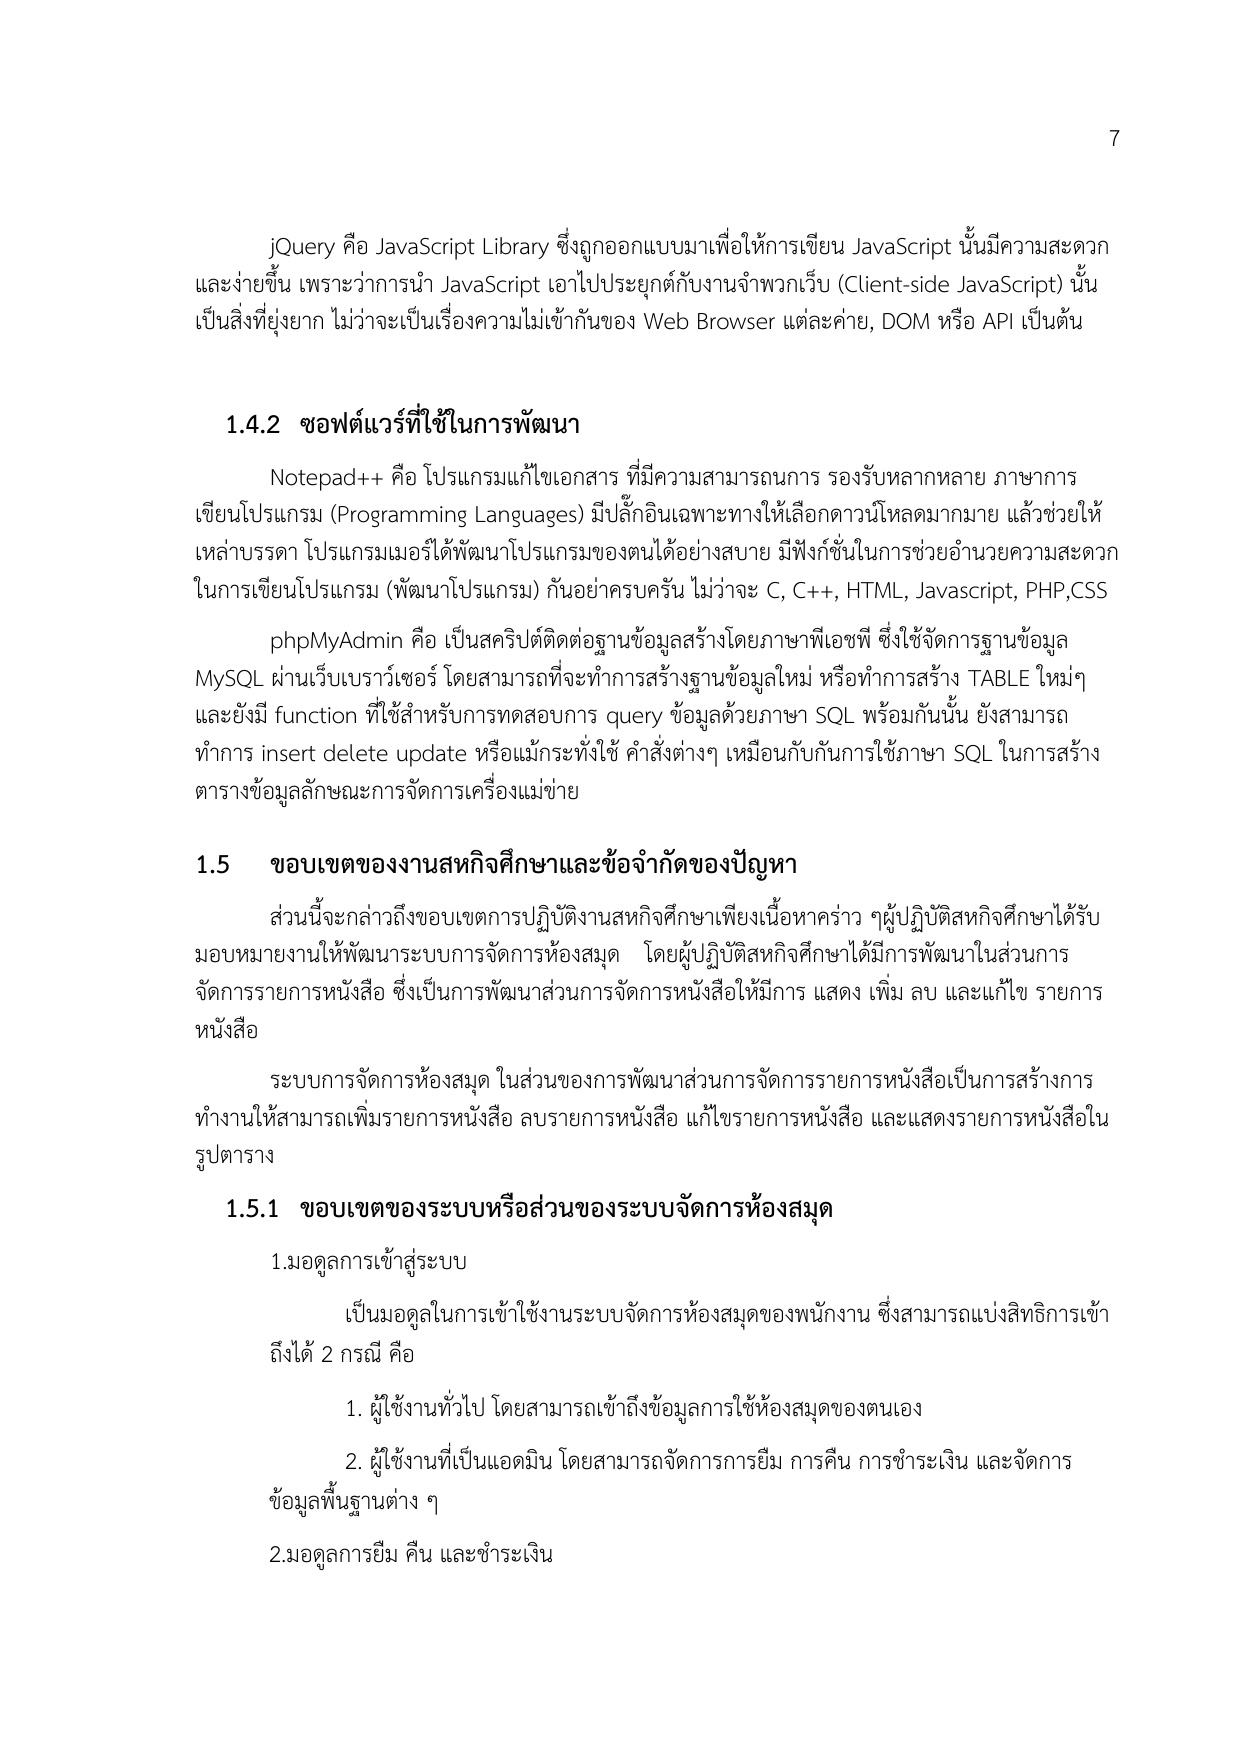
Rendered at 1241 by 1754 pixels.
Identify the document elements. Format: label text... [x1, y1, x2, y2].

text ส่วนนี้จะกล่าวถึงขอบเขตการปฏิบัติงานสหกิจศึกษาเพียงเนื้อหาคร่าว ๆผู้ปฏิบัติสหกิจศึกษาได้รับมอบหมายงานให้พัฒนาระบบการจัดการห้องสมุด โดยผู้ปฏิบัติสหกิจศึกษาได้มีการพัฒนาในส่วนการจัดการรายการหนังสือ ซึ่งเป็นการพัฒนาส่วนการจัดการหนังสือให้มีการ แสดง เพิ่ม ลบ และแก้ไข รายการหนังสือ [195, 896, 1120, 1047]
text jQuery คือ JavaScript Library ซึ่งถูกออกแบบมาเพื่อให้การเขียน JavaScript นั้นมีความสะดวกและง่ายขึ้น เพราะว่าการนำ JavaScript เอาไปประยุกต์กับงานจำพวกเว็บ (Client-side JavaScript) นั้นเป็นสิ่งที่ยุ่งยาก ไม่ว่าจะเป็นเรื่องความไม่เข้ากันของ Web Browser แต่ละค่าย, DOM หรือ API เป็นต้น [195, 225, 1120, 338]
text Notepad++ คือ โปรแกรมแก้ไขเอกสาร ที่มีความสามารถนการ รองรับหลากหลาย ภาษาการเขียนโปรแกรม (Programming Languages) มีปลั๊กอินเฉพาะทางให้เลือกดาวน์โหลดมากมาย แล้วช่วยให้เหล่าบรรดา โปรแกรมเมอร์ได้พัฒนาโปรแกรมของตนได้อย่างสบาย มีฟังก์ชั่นในการช่วยอำนวยความสะดวก ในการเขียนโปรแกรม (พัฒนาโปรแกรม) กันอย่าครบครัน ไม่ว่าจะ C, C++, HTML, Javascript, PHP,CSS [195, 456, 1120, 607]
text 2. ผู้ใช้งานที่เป็นแอดมิน โดยสามารถจัดการการยืม การคืน การชำระเงิน และจัดการข้อมูลพื้นฐานต่าง ๆ [269, 1440, 1120, 1518]
text 1.มอดูลการเข้าสู่ระบบ [270, 1240, 1120, 1277]
text 1. ผู้ใช้งานทั่วไป โดยสามารถเข้าถึงข้อมูลการใช้ห้องสมุดของตนเอง [269, 1387, 1120, 1424]
subtitle ซอฟต์แวร์ที่ใช้ในการพัฒนา [224, 401, 1120, 443]
text 2.มอดูลการยืม คืน และชำระเงิน [269, 1533, 1120, 1571]
subtitle ขอบเขตของงานสหกิจศึกษาและข้อจำกัดของปัญหา [195, 841, 1120, 883]
text phpMyAdmin คือ เป็นสคริปต์ติดต่อฐานข้อมูลสร้างโดยภาษาพีเอชพี ซึ่งใช้จัดการฐานข้อมูล MySQL ผ่านเว็บเบราว์เซอร์ โดยสามารถที่จะทำการสร้างฐานข้อมูลใหม่ หรือทำการสร้าง TABLE ใหม่ๆ และยังมี function ที่ใช้สำหรับการทดสอบการ query ข้อมูลด้วยภาษา SQL พร้อมกันนั้น ยังสามารถทำการ insert delete update หรือแม้กระทั่งใช้ คำสั่งต่างๆ เหมือนกับกันการใช้ภาษา SQL ในการสร้างตารางข้อมูลลักษณะการจัดการเครื่องแม่ข่าย [195, 619, 1120, 808]
text ระบบการจัดการห้องสมุด ในส่วนของการพัฒนาส่วนการจัดการรายการหนังสือเป็นการสร้างการทำงานให้สามารถเพิ่มรายการหนังสือ ลบรายการหนังสือ แก้ไขรายการหนังสือ และแสดงรายการหนังสือในรูปตาราง [195, 1059, 1120, 1172]
subtitle ขอบเขตของระบบหรือส่วนของระบบจัดการห้องสมุด [224, 1185, 1120, 1227]
text เป็นมอดูลในการเข้าใช้งานระบบจัดการห้องสมุดของพนักงาน ซึ่งสามารถแบ่งสิทธิการเข้าถึงได้ 2 กรณี คือ [270, 1293, 1120, 1371]
